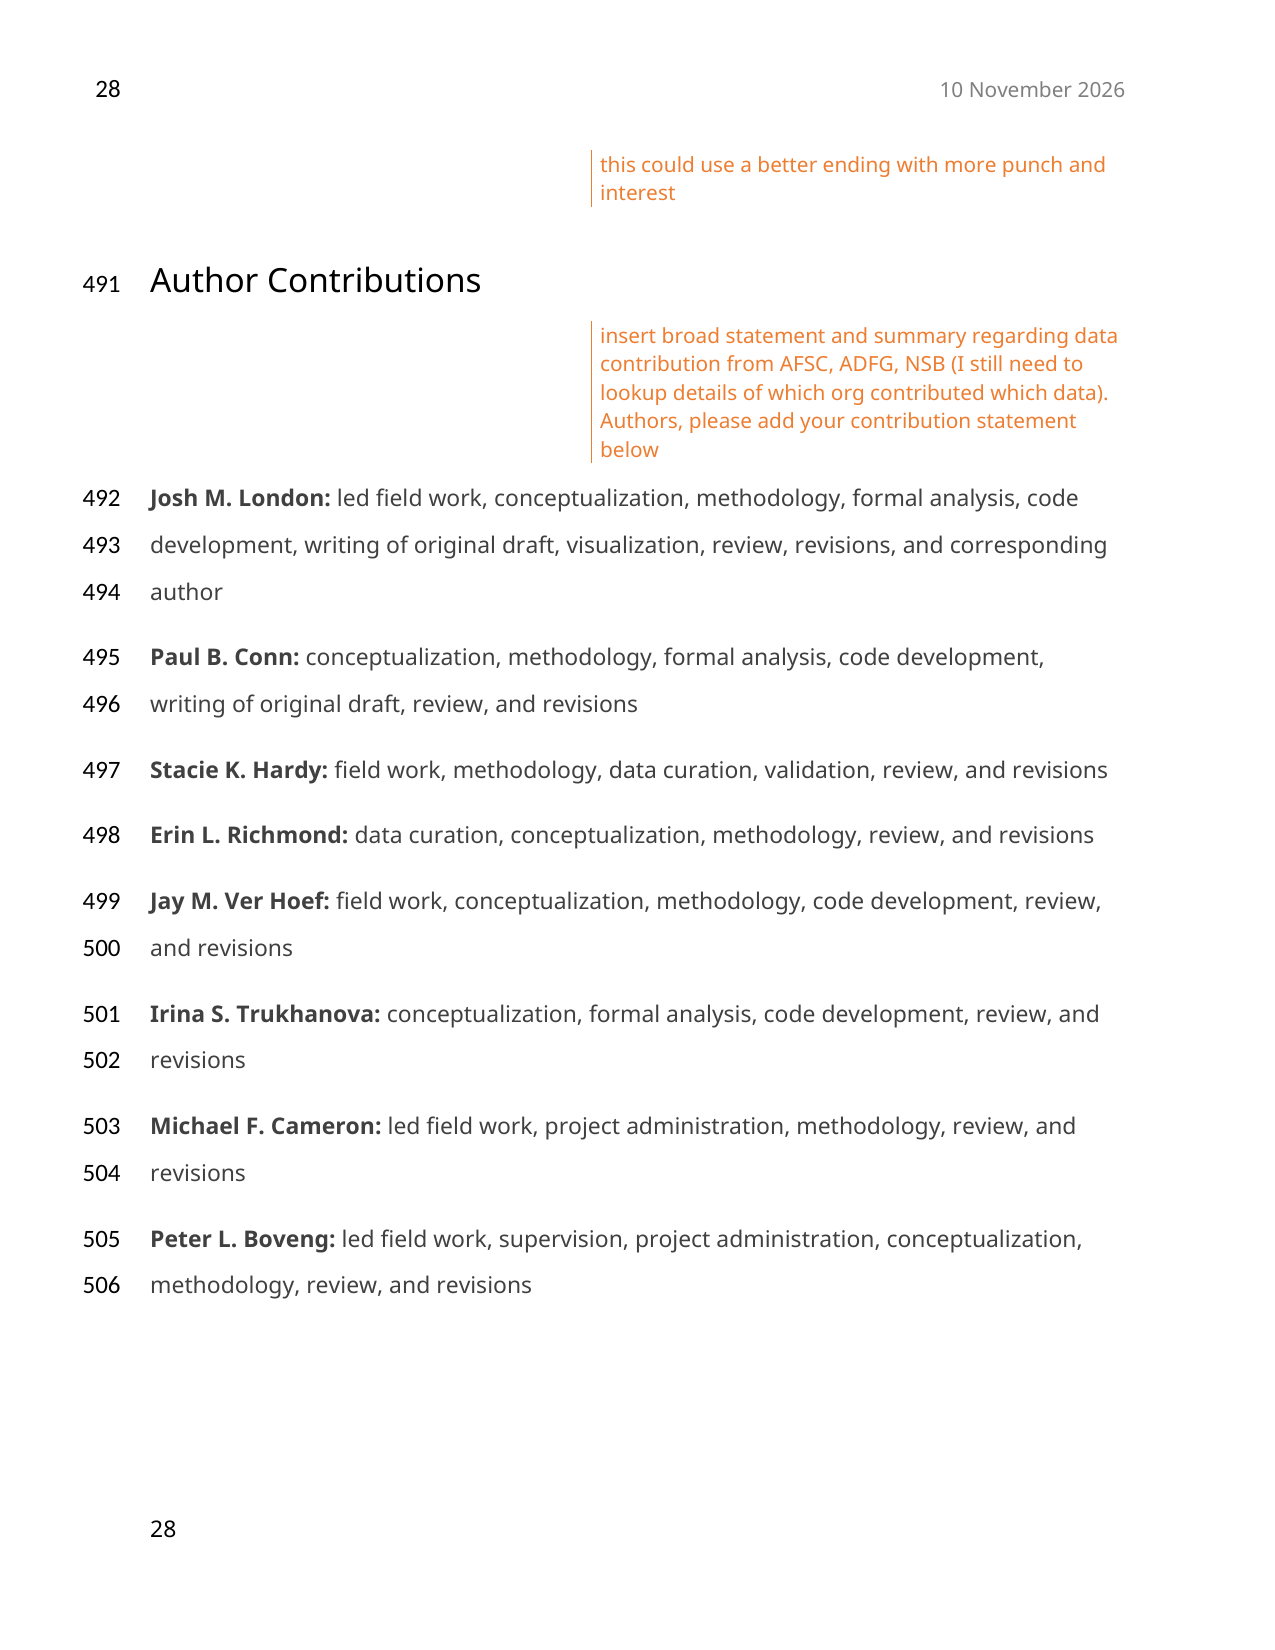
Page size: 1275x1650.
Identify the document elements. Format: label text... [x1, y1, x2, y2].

text Paul B. Conn: conceptualization, methodology, formal analysis, code development, writing of original draft, review, and revisions [150, 641, 1125, 719]
text this could use a better ending with more punch and interest [592, 150, 1125, 207]
text Irina S. Trukhanova: conceptualization, formal analysis, code development, review, and revisions [150, 998, 1125, 1076]
text Jay M. Ver Hoef: field work, conceptualization, methodology, code development, review, and revisions [150, 885, 1125, 963]
text Erin L. Richmond: data curation, conceptualization, methodology, review, and revisions [150, 819, 1125, 851]
text Josh M. London: led field work, conceptualization, methodology, formal analysis, code development, writing of original draft, visualization, review, revisions, and corresponding author [150, 482, 1125, 607]
text Michael F. Cameron: led field work, project administration, methodology, review, and revisions [150, 1110, 1125, 1188]
text Stacie K. Hardy: field work, methodology, data curation, validation, review, and revisions [150, 754, 1125, 785]
text Peter L. Boveng: led field work, supervision, project administration, conceptualization, methodology, review, and revisions [150, 1223, 1125, 1301]
subtitle Author Contributions [150, 257, 1125, 302]
text insert broad statement and summary regarding data contribution from AFSC, ADFG, NSB (I still need to lookup details of which org contributed which data). Authors, please add your contribution statement below [592, 321, 1125, 463]
